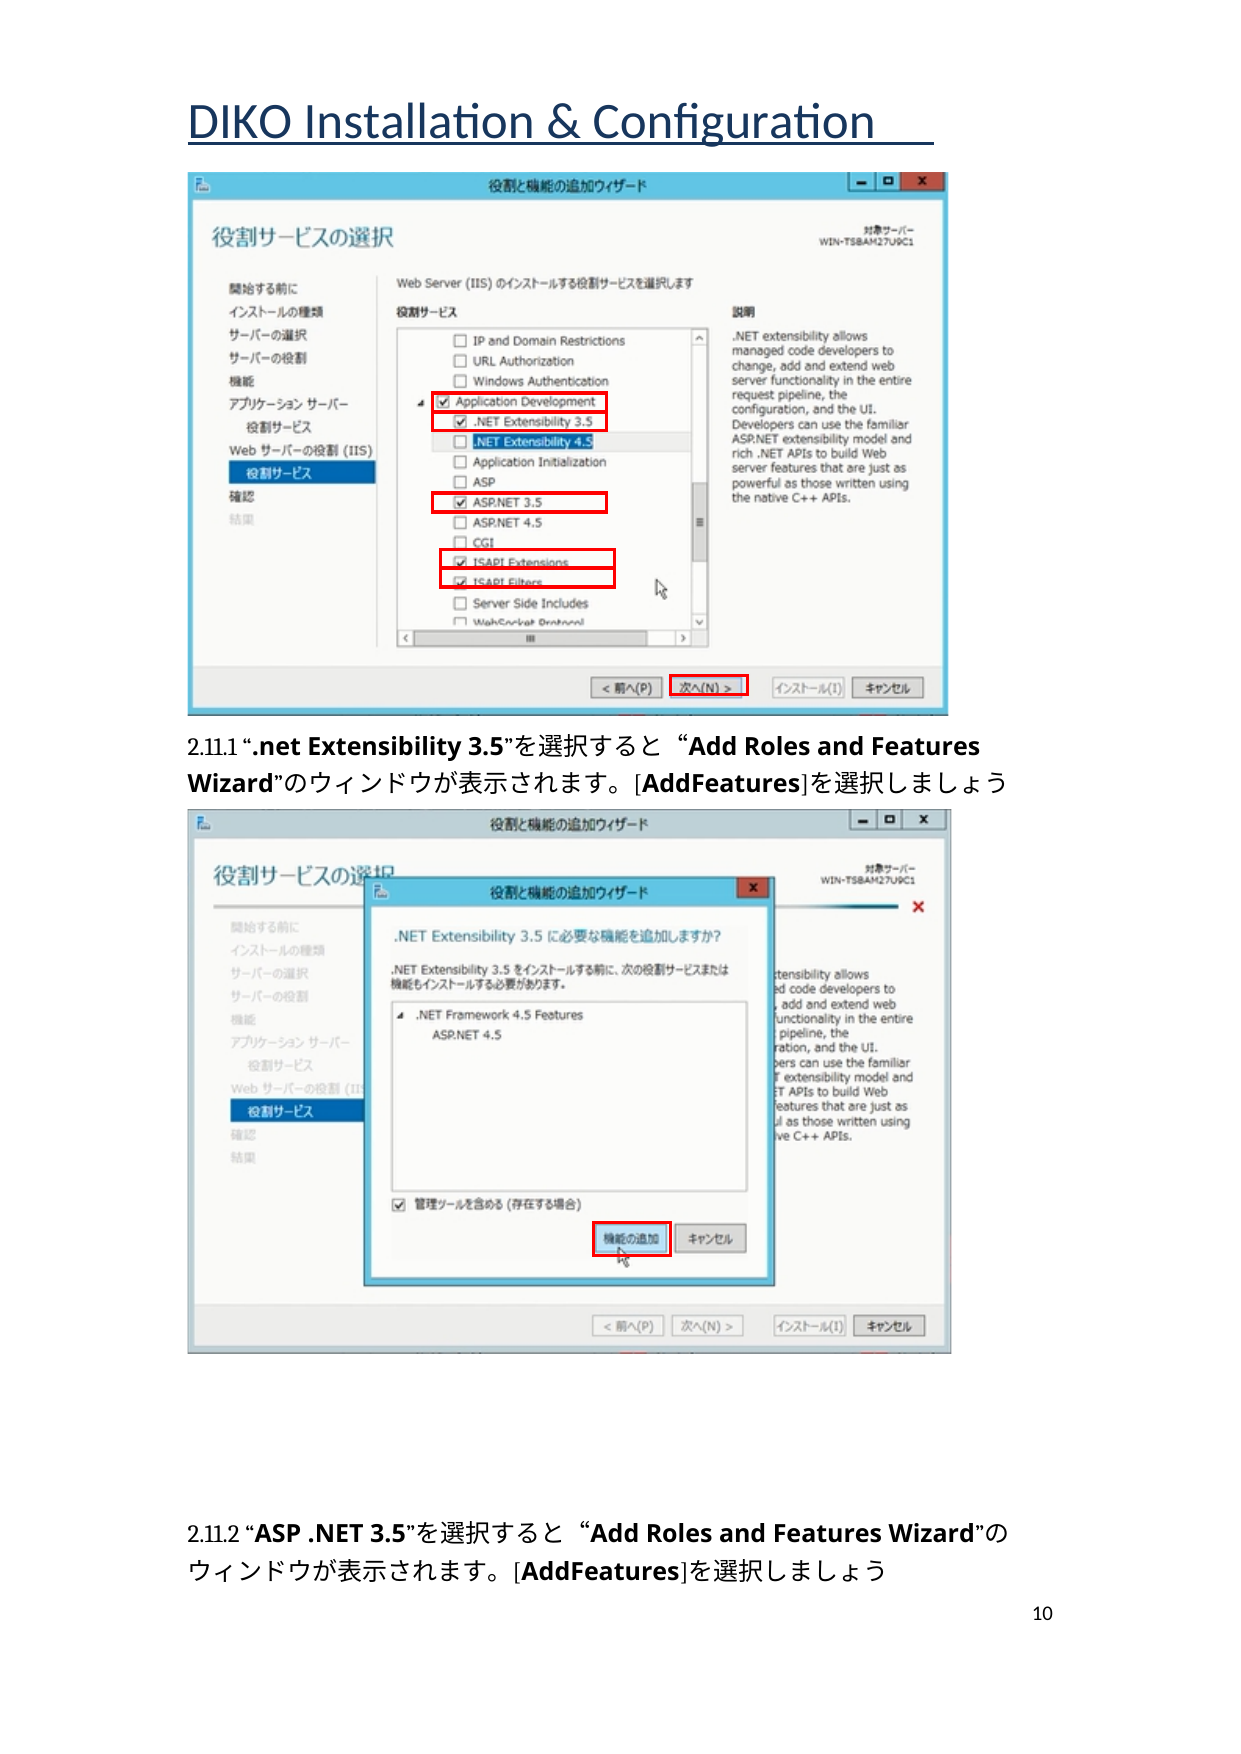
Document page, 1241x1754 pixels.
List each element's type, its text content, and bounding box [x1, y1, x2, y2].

picture [187, 809, 952, 1354]
text 2.11.2 “ASP .NET 3.5”を選択すると“Add Roles and Features Wizard”のウィンドウが表示されます。[AddFeatures]を選択しましょう [187, 1513, 1053, 1588]
text 2.11.1 “.net Extensibility 3.5”を選択すると“Add Roles and Features Wizard”のウィンドウが表示されます。[AddFeatures]を選択しましょう [187, 725, 1053, 800]
picture [187, 172, 949, 716]
